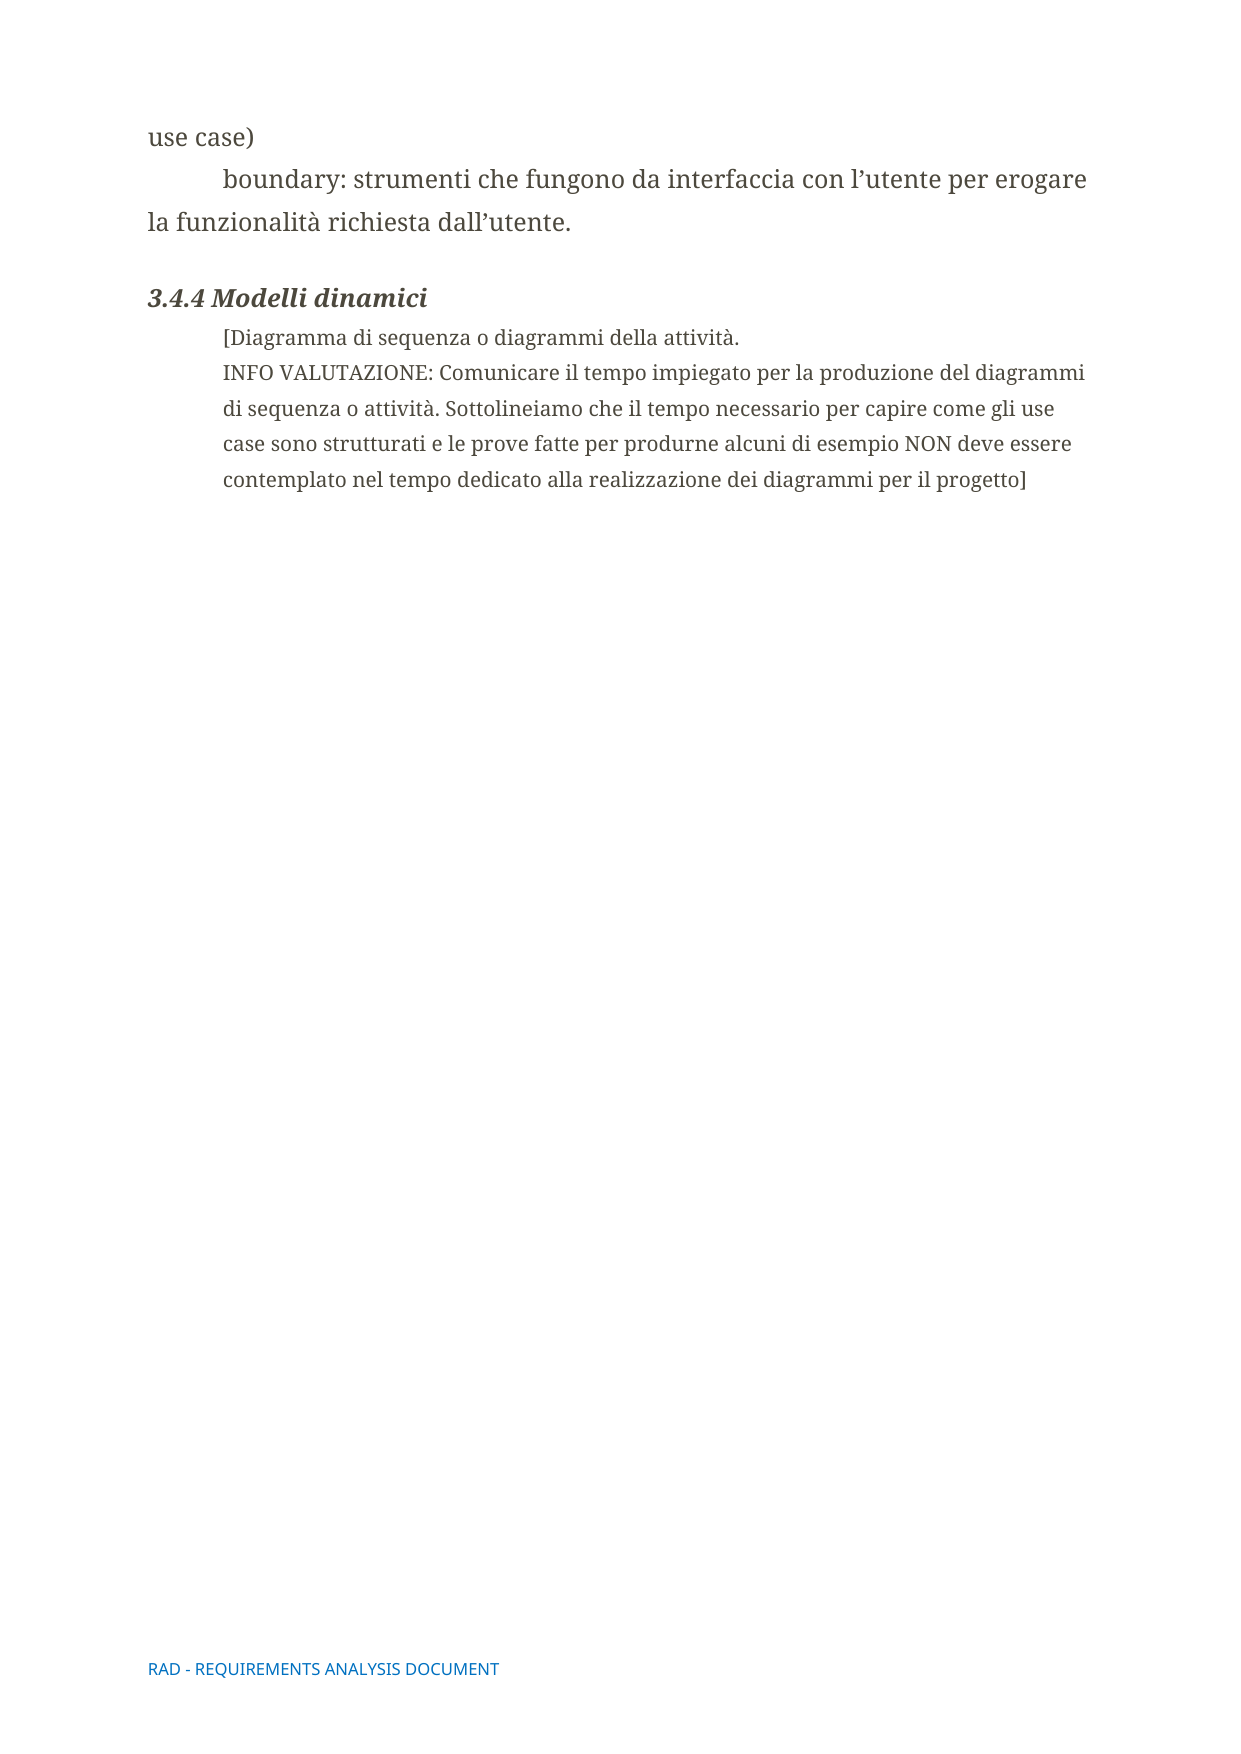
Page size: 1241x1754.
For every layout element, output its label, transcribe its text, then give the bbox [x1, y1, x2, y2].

text [Diagramma di sequenza o diagrammi della attività. INFO VALUTAZIONE: Comunicare il tempo impiegato per la produzione del diagrammi di sequenza o attività. Sottolineiamo che il tempo necessario per capire come gli use case sono strutturati e le prove fatte per produrne alcuni di esempio NON deve essere contemplato nel tempo dedicato alla realizzazione dei diagrammi per il progetto] [223, 323, 1092, 493]
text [148, 119, 1092, 239]
subtitle 3.4.4 Modelli dinamici [148, 280, 1092, 314]
